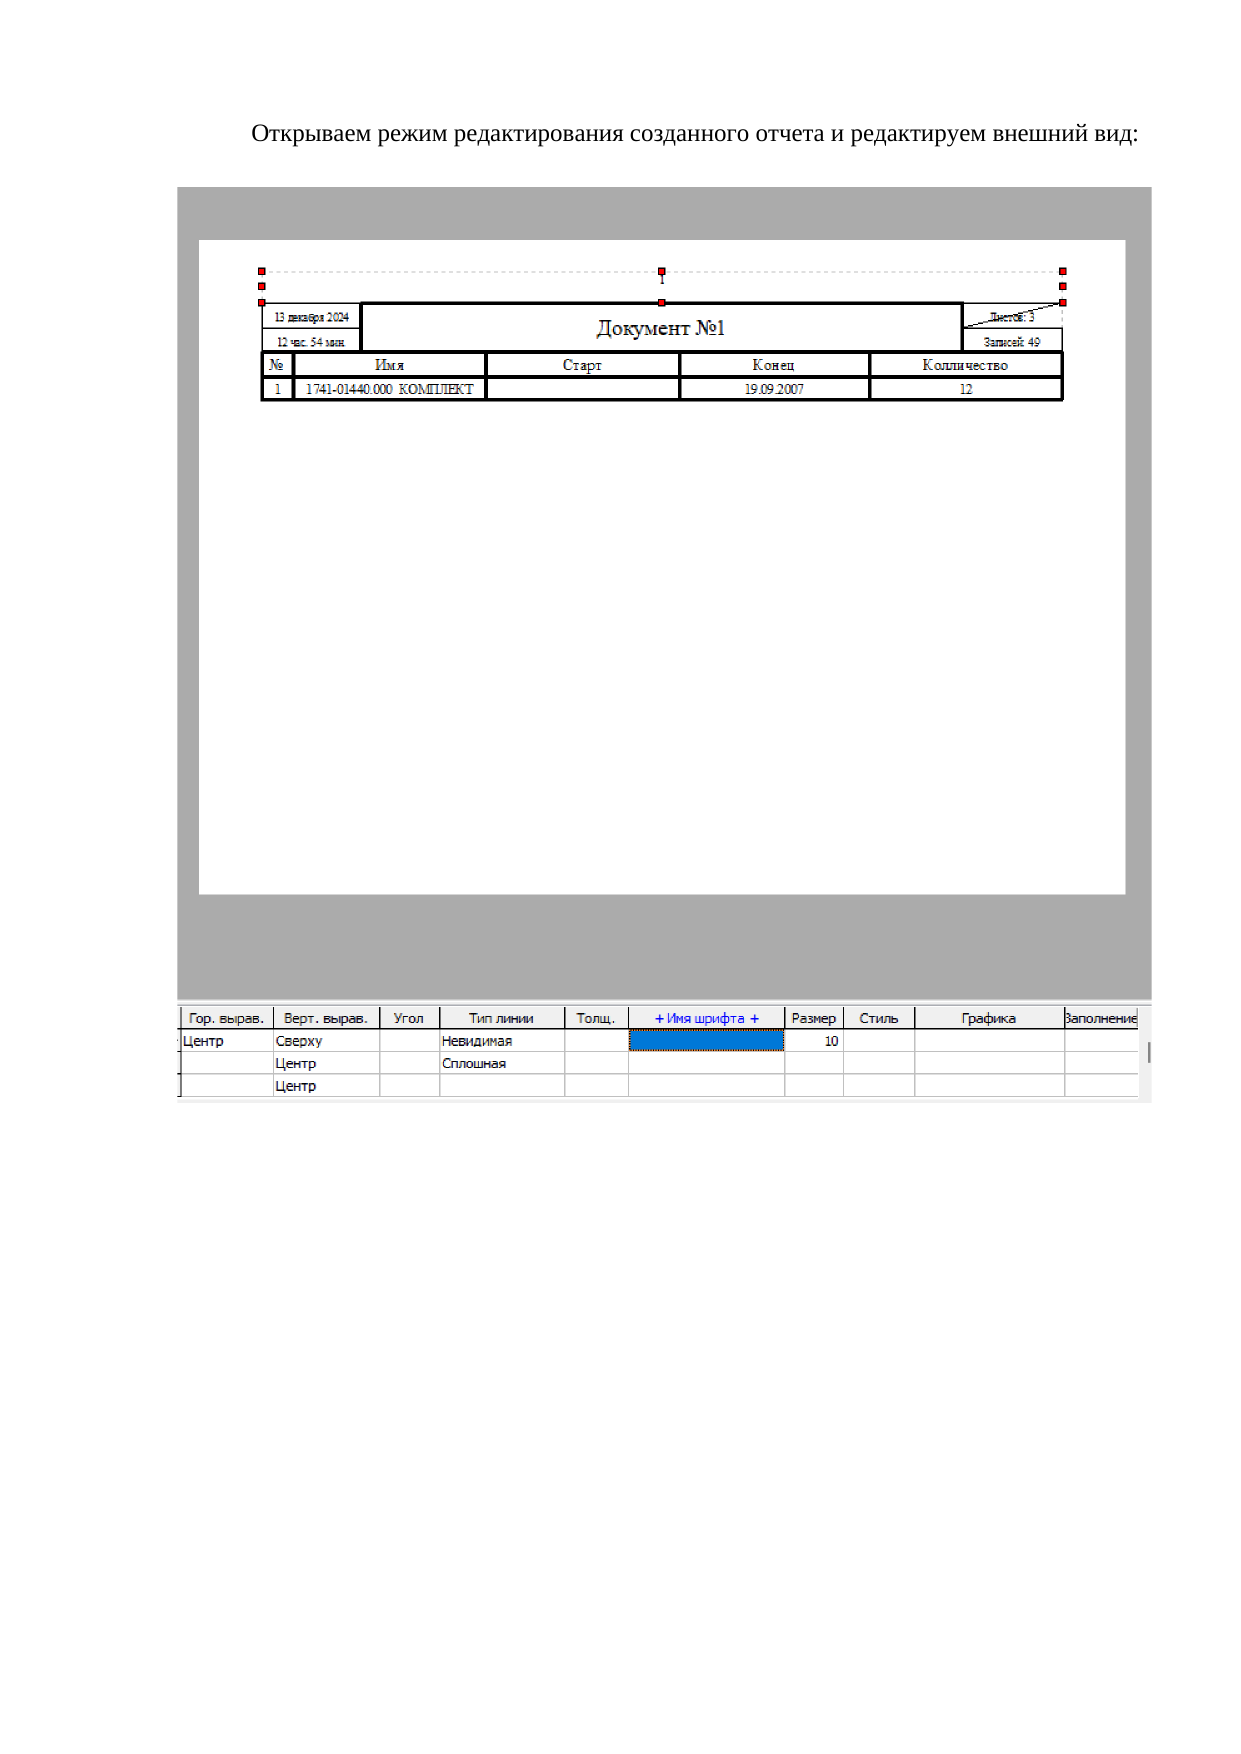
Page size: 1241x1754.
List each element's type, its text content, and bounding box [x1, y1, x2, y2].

text Открываем режим редактирования созданного отчета и редактируем внешний вид: [177, 118, 1152, 147]
picture [177, 187, 1152, 1103]
